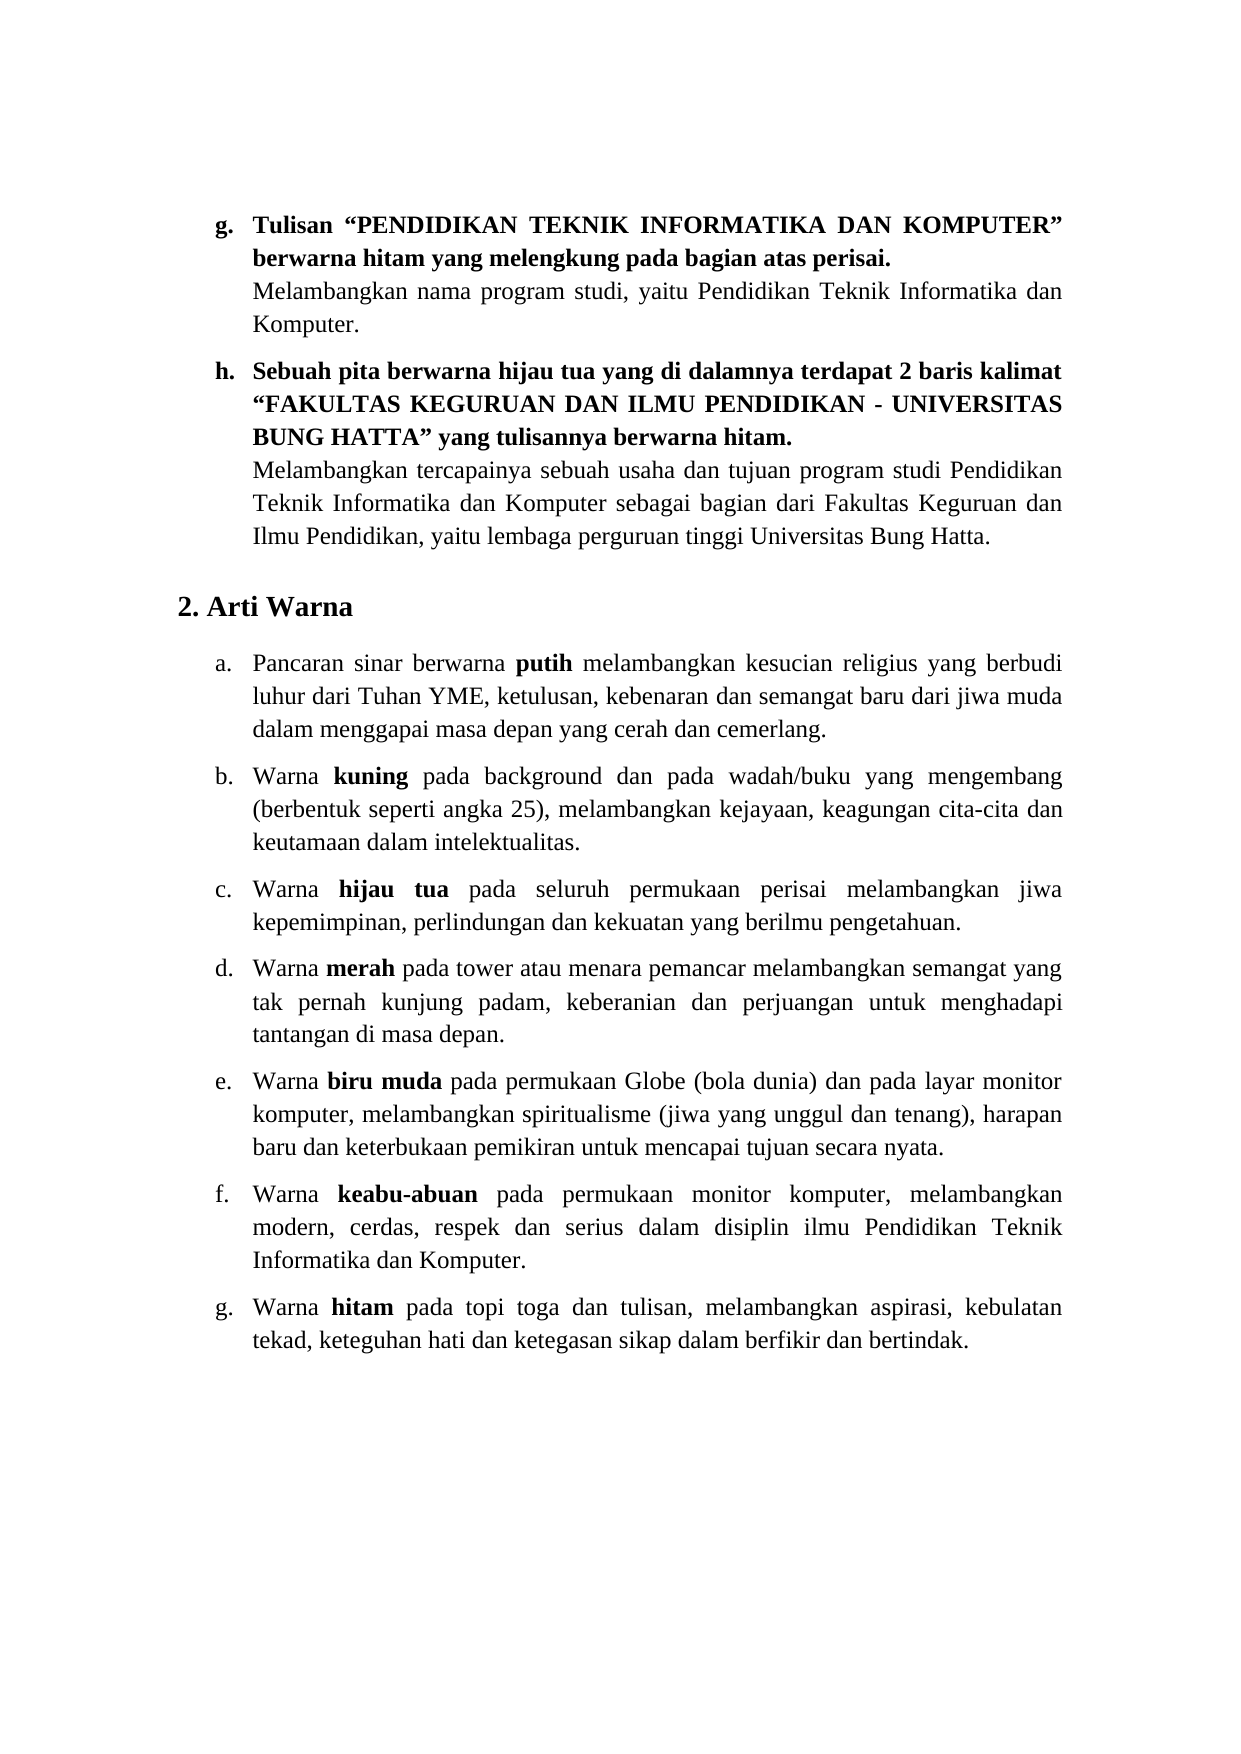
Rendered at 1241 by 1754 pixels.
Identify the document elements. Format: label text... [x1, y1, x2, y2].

list Melambangkan tercapainya sebuah usaha dan tujuan program studi Pendidikan Teknik Informatika dan Komputer sebagai bagian dari Fakultas Keguruan dan Ilmu Pendidikan, yaitu lembaga perguruan tinggi Universitas Bung Hatta. [252, 455, 1063, 550]
list Pancaran sinar berwarna putih melambangkan kesucian religius yang berbudi luhur dari Tuhan YME, ketulusan, kebenaran dan semangat baru dari jiwa muda dalam menggapai masa depan yang cerah dan cemerlang. [215, 648, 1063, 743]
list Warna hitam pada topi toga dan tulisan, melambangkan aspirasi, kebulatan tekad, keteguhan hati dan ketegasan sikap dalam berfikir dan bertindak. [215, 1292, 1063, 1354]
list Sebuah pita berwarna hijau tua yang di dalamnya terdapat 2 baris kalimat “FAKULTAS KEGURUAN DAN ILMU PENDIDIKAN - UNIVERSITAS BUNG HATTA” yang tulisannya berwarna hitam. [215, 356, 1063, 451]
list Warna merah pada tower atau menara pemancar melambangkan semangat yang tak pernah kunjung padam, keberanian dan perjuangan untuk menghadapi tantangan di masa depan. [215, 953, 1063, 1048]
list Warna keabu-abuan pada permukaan monitor komputer, melambangkan modern, cerdas, respek dan serius dalam disiplin ilmu Pendidikan Teknik Informatika dan Komputer. [215, 1179, 1063, 1274]
list Warna hijau tua pada seluruh permukaan perisai melambangkan jiwa kepemimpinan, perlindungan dan kekuatan yang berilmu pengetahuan. [215, 874, 1063, 936]
list Warna kuning pada background dan pada wadah/buku yang mengembang (berbentuk seperti angka 25), melambangkan kejayaan, keagungan cita-cita dan keutamaan dalam intelektualitas. [215, 761, 1063, 856]
list Warna biru muda pada permukaan Globe (bola dunia) dan pada layar monitor komputer, melambangkan spiritualisme (jiwa yang unggul dan tenang), harapan baru dan keterbukaan pemikiran untuk mencapai tujuan secara nyata. [215, 1066, 1063, 1161]
text 2. Arti Warna [177, 589, 1063, 622]
list Tulisan “PENDIDIKAN TEKNIK INFORMATIKA DAN KOMPUTER” berwarna hitam yang melengkung pada bagian atas perisai. [215, 210, 1063, 272]
list Melambangkan nama program studi, yaitu Pendidikan Teknik Informatika dan Komputer. [252, 276, 1063, 338]
